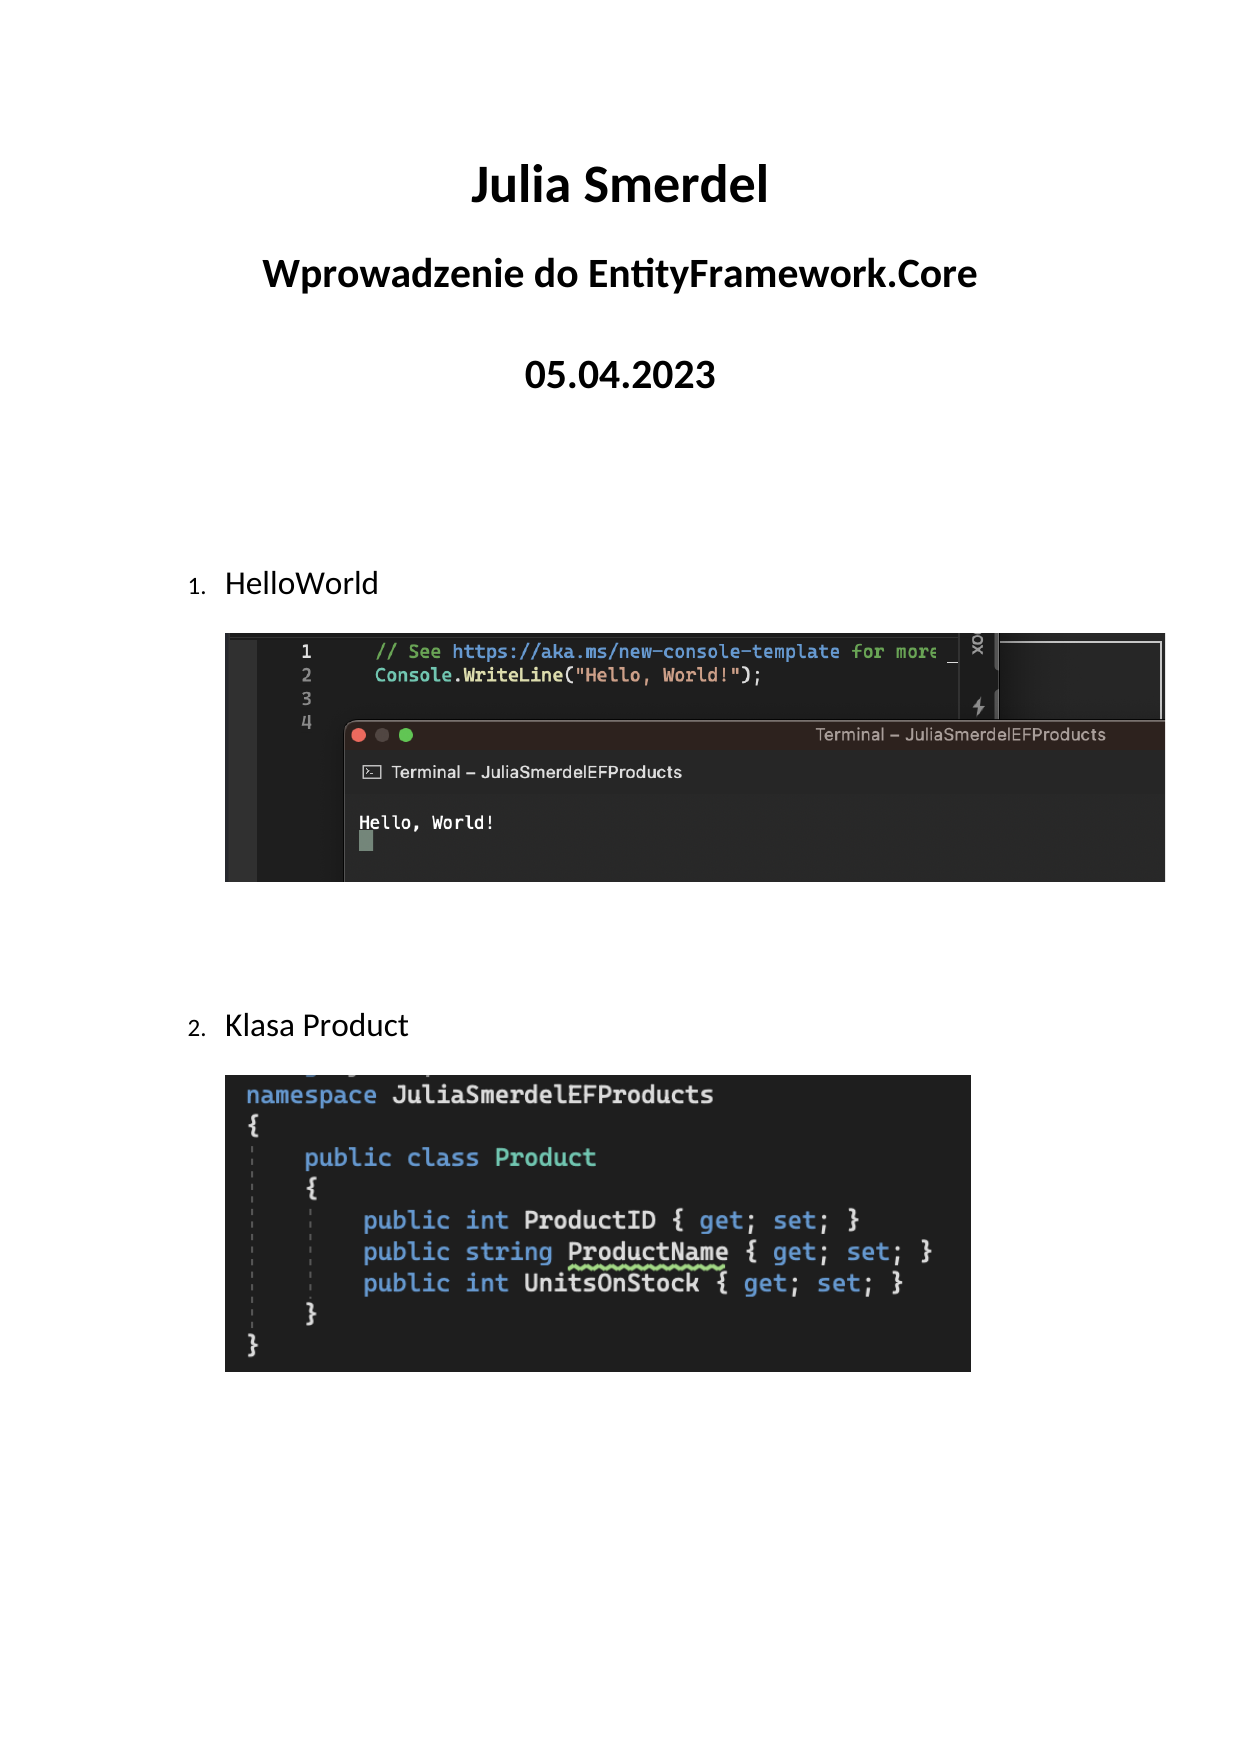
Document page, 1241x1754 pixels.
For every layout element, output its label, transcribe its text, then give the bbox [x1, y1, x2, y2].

picture [225, 1075, 971, 1372]
text Julia Smerdel [150, 150, 1090, 247]
picture [225, 633, 1166, 882]
text Wprowadzenie do EntityFramework.Core [150, 247, 1090, 297]
text 05.04.2023 [150, 348, 1090, 399]
